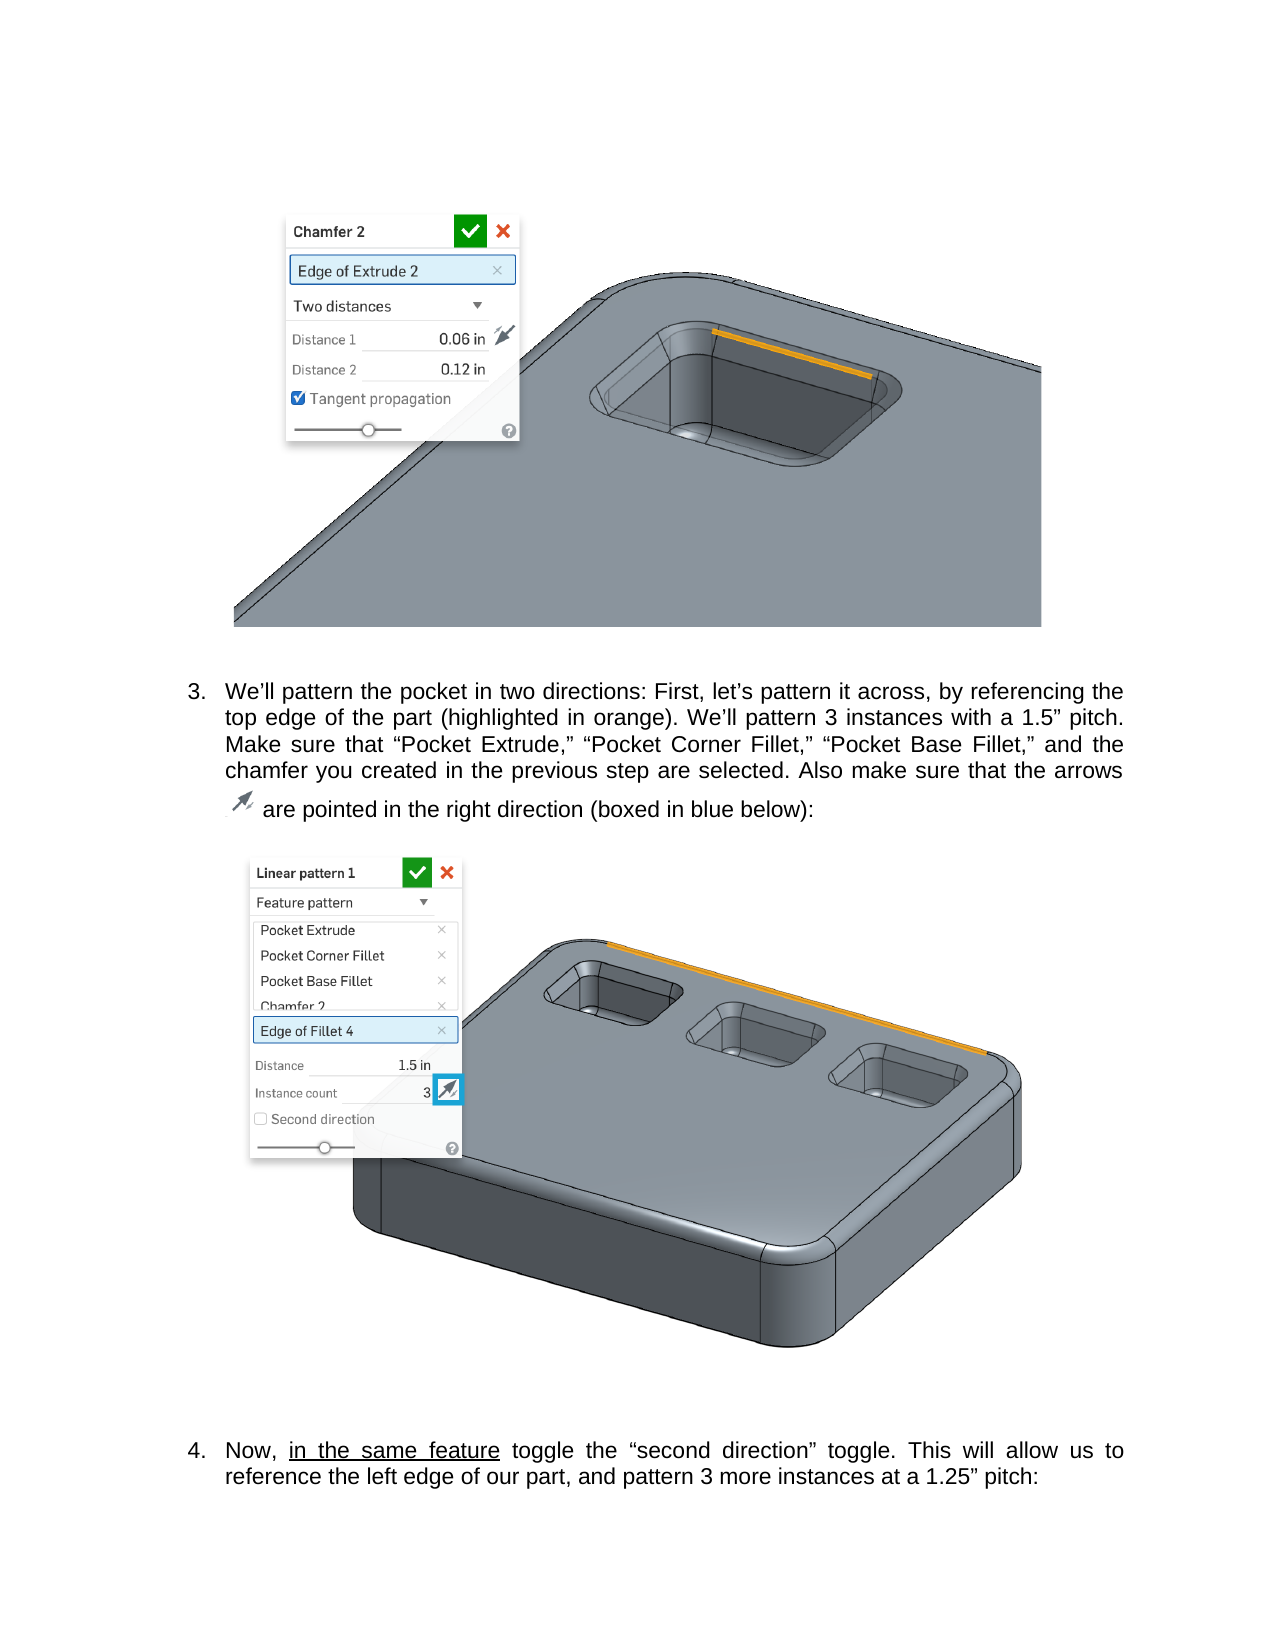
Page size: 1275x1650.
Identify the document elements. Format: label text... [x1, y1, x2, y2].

picture [203, 834, 1072, 1386]
picture [233, 150, 1042, 627]
picture [225, 783, 257, 817]
list Now, in the same feature toggle the “second direction” toggle. This will allow us to reference the left edge of our part, and pattern 3 more instances at a 1.25” pitch: [187, 1437, 1125, 1489]
list We’ll pattern the pocket in two directions: First, let’s pattern it across, by referencing the top edge of the part (highlighted in orange). We’ll pattern 3 instances with a 1.5” pitch. Make sure that “Pocket Extrude,” “Pocket Corner Fillet,” “Pocket Base Fillet,” and the chamfer you created in the previous step are selected. Also make sure that the arrows are pointed in the right direction (boxed in blue below): [187, 678, 1125, 822]
